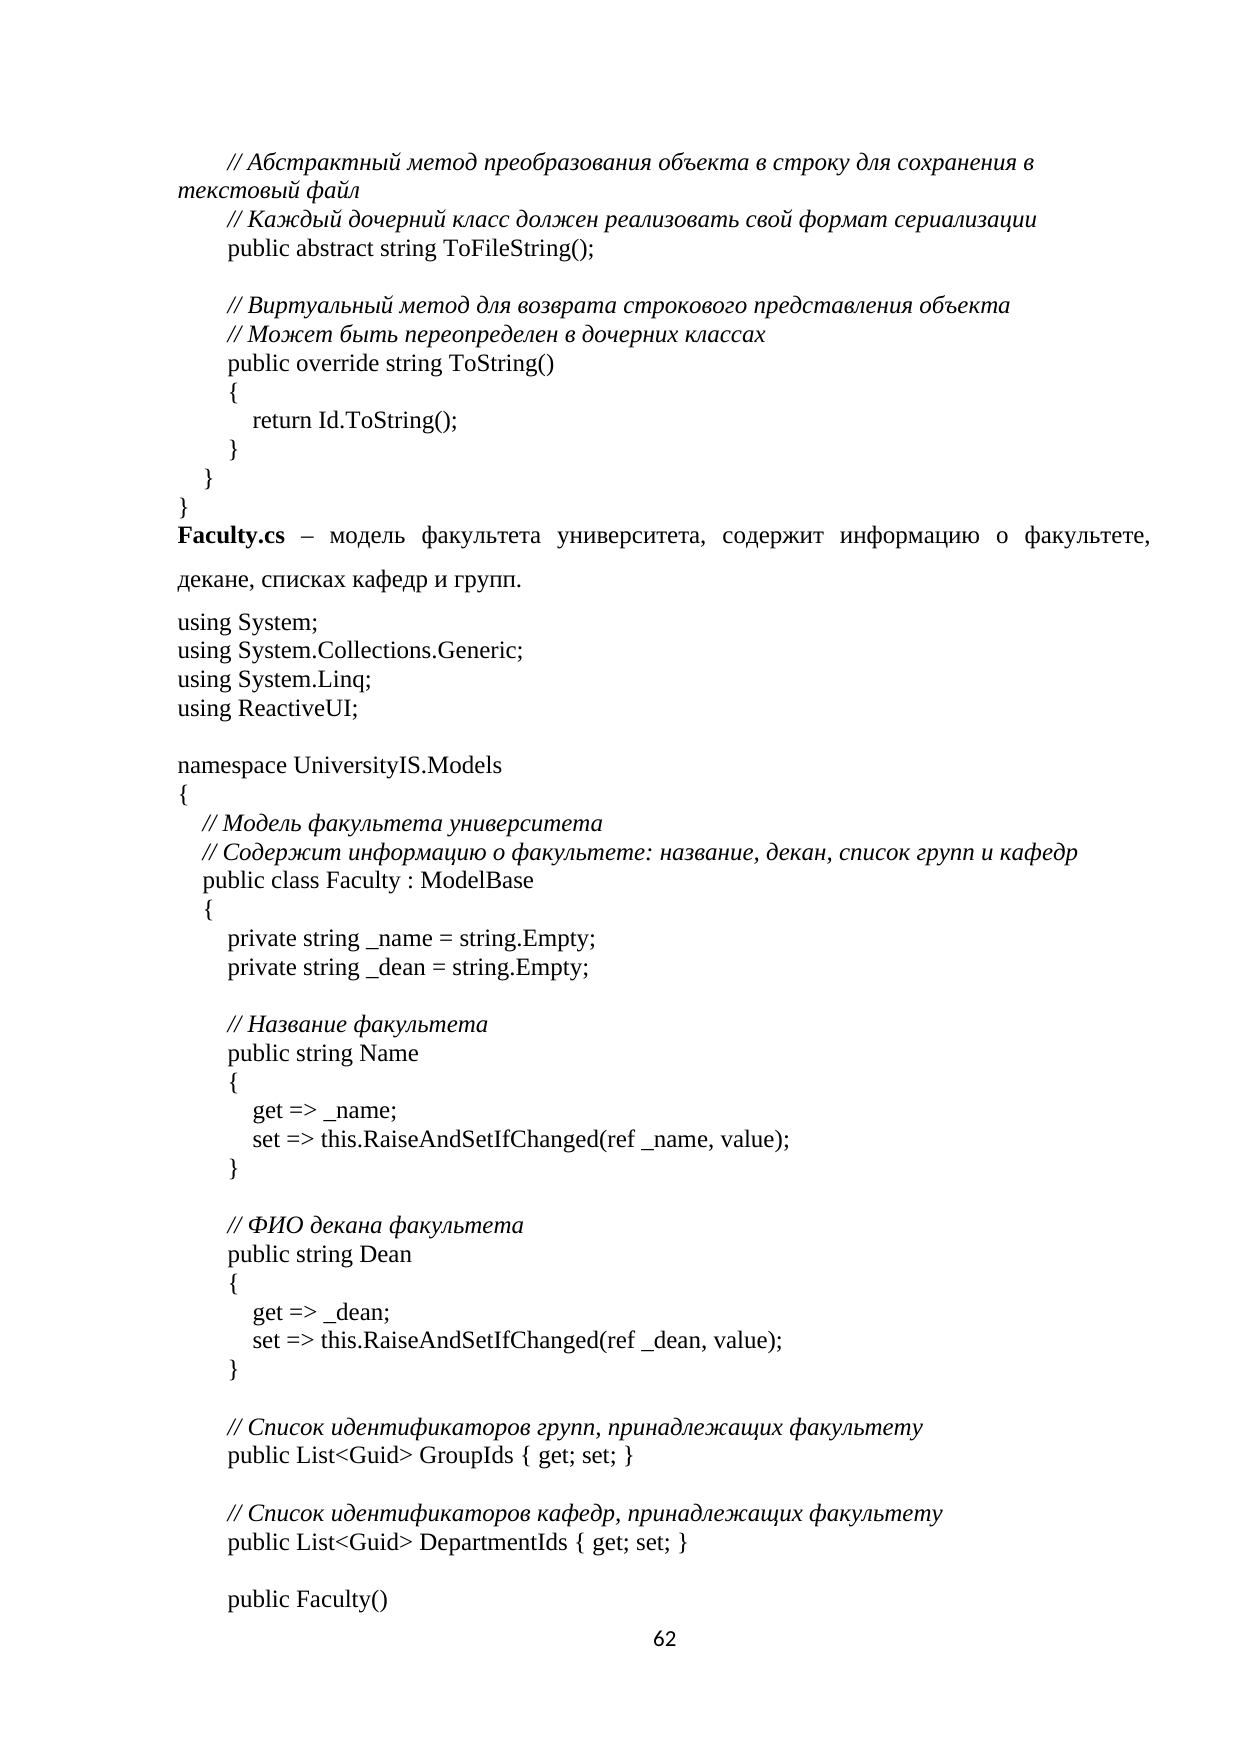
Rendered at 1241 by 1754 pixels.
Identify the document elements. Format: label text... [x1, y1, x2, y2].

text // ФИО декана факультета [177, 1211, 1152, 1239]
text } [177, 1354, 1152, 1383]
text { [177, 377, 1152, 406]
text using System; [177, 607, 1152, 636]
text // Абстрактный метод преобразования объекта в строку для сохранения в текстовый файл [177, 147, 1152, 204]
text public Faculty() [177, 1584, 1152, 1613]
text private string _name = string.Empty; [177, 923, 1152, 952]
text // Модель факультета университета [177, 808, 1152, 837]
text // Виртуальный метод для возврата строкового представления объекта [177, 291, 1152, 319]
text using System.Linq; [177, 664, 1152, 693]
text } [177, 434, 1152, 463]
text using System.Collections.Generic; [177, 636, 1152, 664]
text get => _name; [177, 1096, 1152, 1124]
text private string _dean = string.Empty; [177, 952, 1152, 981]
text using ReactiveUI; [177, 693, 1152, 722]
text public override string ToString() [177, 348, 1152, 377]
text { [177, 1268, 1152, 1297]
text public class Faculty : ModelBase [177, 866, 1152, 894]
text { [177, 779, 1152, 808]
text // Список идентификаторов групп, принадлежащих факультету [177, 1412, 1152, 1441]
text // Содержит информацию о факультете: название, декан, список групп и кафедр [177, 837, 1152, 866]
text namespace UniversityIS.Models [177, 751, 1152, 779]
text } [177, 1153, 1152, 1182]
text // Может быть переопределен в дочерних классах [177, 319, 1152, 348]
text // Название факультета [177, 1009, 1152, 1038]
text public string Name [177, 1038, 1152, 1067]
text set => this.RaiseAndSetIfChanged(ref _dean, value); [177, 1326, 1152, 1354]
text public List<Guid> DepartmentIds { get; set; } [177, 1527, 1152, 1556]
text Faculty.cs – модель факультета университета, содержит информацию о факультете, декане, списках кафедр и групп. [177, 521, 1152, 592]
text return Id.ToString(); [177, 406, 1152, 434]
text { [177, 1067, 1152, 1096]
text public List<Guid> GroupIds { get; set; } [177, 1441, 1152, 1469]
text } [177, 492, 1152, 521]
text // Каждый дочерний класс должен реализовать свой формат сериализации [177, 204, 1152, 233]
text // Список идентификаторов кафедр, принадлежащих факультету [177, 1498, 1152, 1527]
text set => this.RaiseAndSetIfChanged(ref _name, value); [177, 1124, 1152, 1153]
text public string Dean [177, 1239, 1152, 1268]
text { [177, 894, 1152, 923]
text public abstract string ToFileString(); [177, 233, 1152, 262]
text } [177, 463, 1152, 492]
text get => _dean; [177, 1297, 1152, 1326]
